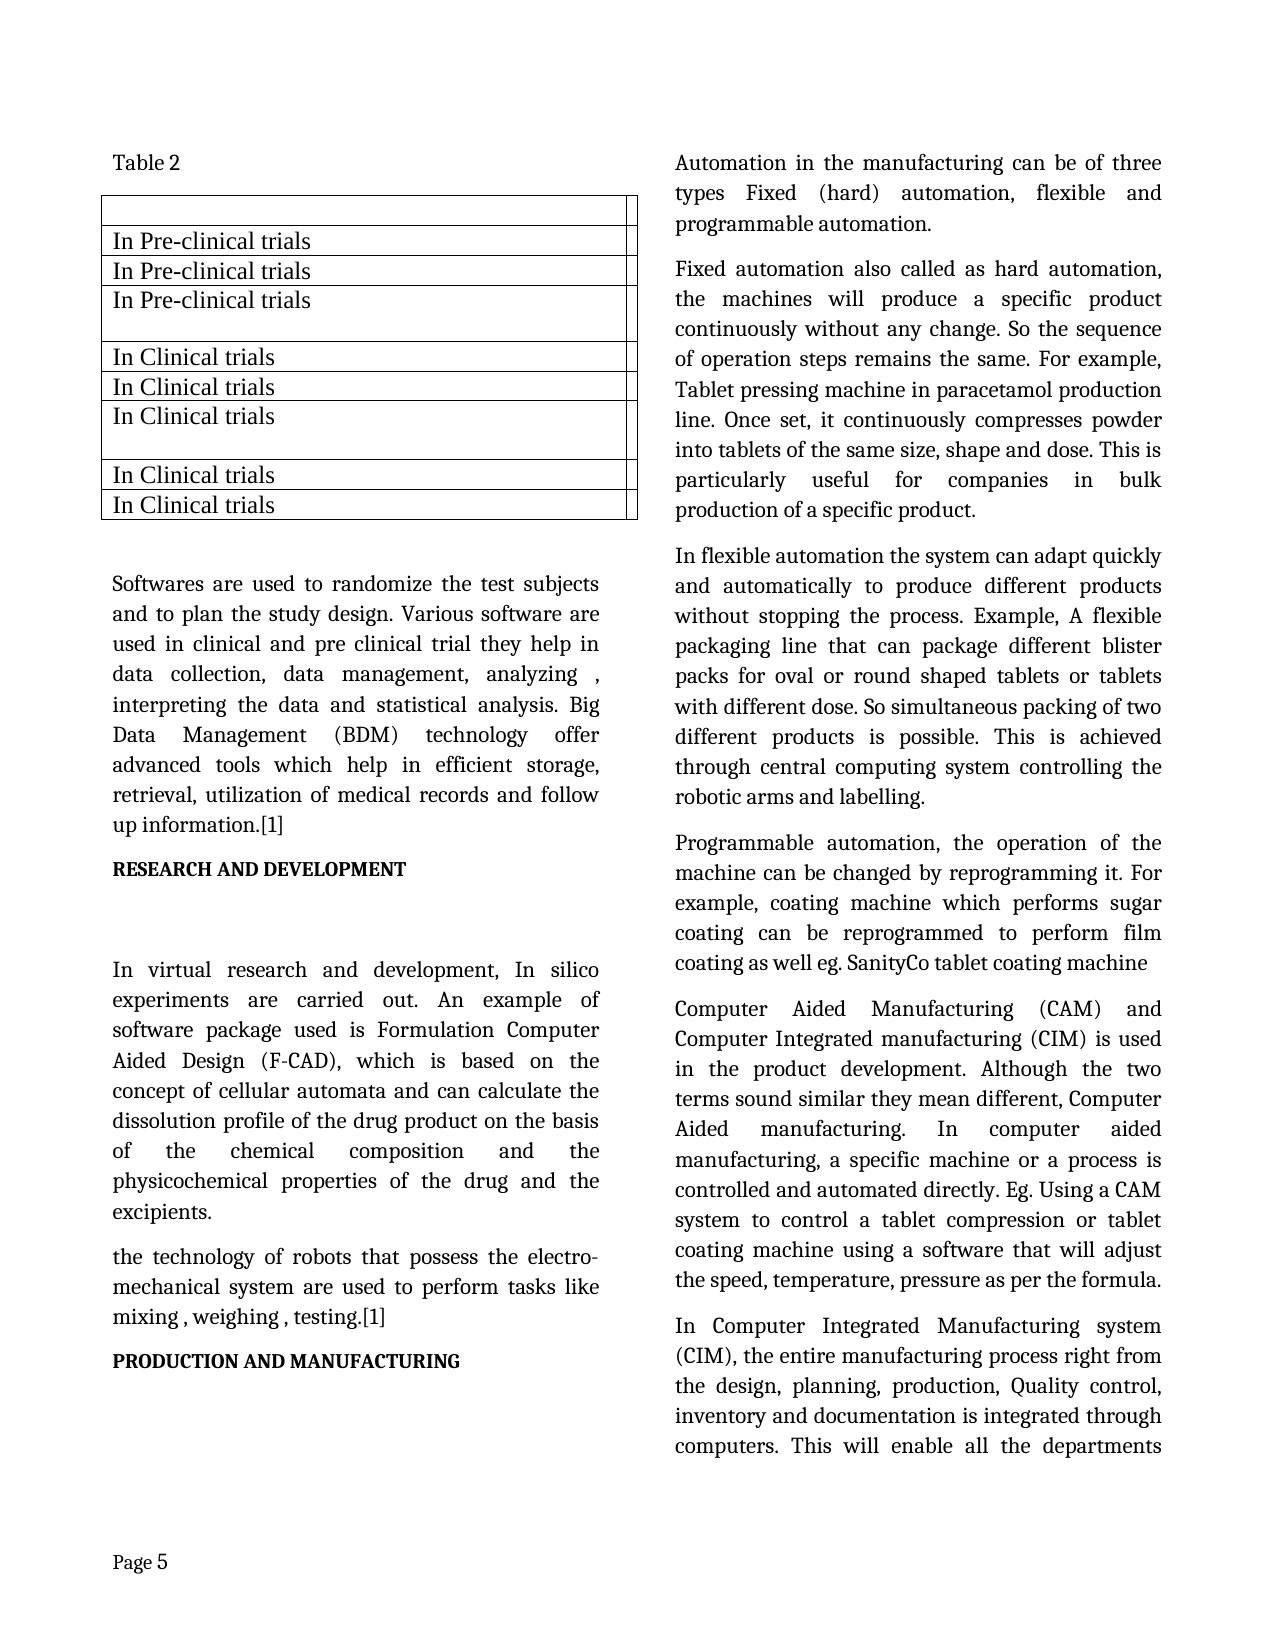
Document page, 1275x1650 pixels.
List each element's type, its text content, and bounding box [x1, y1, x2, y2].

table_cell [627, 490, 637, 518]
text RESEARCH AND DEVELOPMENT [112, 857, 600, 881]
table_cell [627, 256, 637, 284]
text Table 2 [112, 150, 600, 176]
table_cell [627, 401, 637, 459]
text Computer Aided Manufacturing (CAM) and Computer Integrated manufacturing (CIM) is used in the product development. Although the two terms sound similar they mean different, Computer Aided manufacturing. In computer aided manufacturing, a specific machine or a process is controlled and automated directly. Eg. Using a CAM system to control a tablet compression or tablet coating machine using a software that will adjust the speed, temperature, pressure as per the formula. [675, 995, 1162, 1294]
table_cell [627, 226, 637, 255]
table_cell In Pre-clinical trials [102, 286, 626, 341]
table_cell In Pre-clinical trials [102, 256, 626, 284]
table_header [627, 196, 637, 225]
table_cell In Pre-clinical trials [102, 226, 626, 255]
text PRODUCTION AND MANUFACTURING [112, 1349, 600, 1373]
table_header [102, 196, 626, 225]
text Softwares are used to randomize the test subjects and to plan the study design. Various software are used in clinical and pre clinical trial they help in data collection, data management, analyzing , interpreting the data and statistical analysis. Big Data Management (BDM) technology offer advanced tools which help in efficient storage, retrieval, utilization of medical records and follow up information.[1] [112, 571, 600, 838]
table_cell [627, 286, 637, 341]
table_cell In Clinical trials [102, 460, 626, 489]
text In virtual research and development, In silico experiments are carried out. An example of software package used is Formulation Computer Aided Design (F-CAD), which is based on the concept of cellular automata and can calculate the dissolution profile of the drug product on the basis of the chemical composition and the physicochemical properties of the drug and the excipients. [112, 957, 600, 1225]
text Fixed automation also called as hard automation, the machines will produce a specific product continuously without any change. So the sequence of operation steps remains the same. For example, Tablet pressing machine in paracetamol production line. Once set, it continuously compresses powder into tablets of the same size, shape and dose. This is particularly useful for companies in bulk production of a specific product. [675, 256, 1162, 524]
text In flexible automation the system can adapt quickly and automatically to produce different products without stopping the process. Example, A flexible packaging line that can package different blister packs for oval or round shaped tablets or tablets with different dose. So simultaneous packing of two different products is possible. This is achieved through central computing system controlling the robotic arms and labelling. [675, 542, 1162, 811]
text Programmable automation, the operation of the machine can be changed by reprogramming it. For example, coating machine which performs sugar coating can be reprogrammed to perform film coating as well eg. SanityCo tablet coating machine [675, 829, 1162, 977]
table_cell In Clinical trials [102, 372, 626, 400]
text Automation in the manufacturing can be of three types Fixed (hard) automation, flexible and programmable automation. [675, 150, 1162, 237]
table_cell In Clinical trials [102, 401, 626, 459]
table_cell In Clinical trials [102, 342, 626, 371]
text the technology of robots that possess the electro-mechanical system are used to perform tasks like mixing , weighing , testing.[1] [112, 1244, 600, 1330]
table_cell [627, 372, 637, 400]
table_cell In Clinical trials [102, 490, 626, 518]
